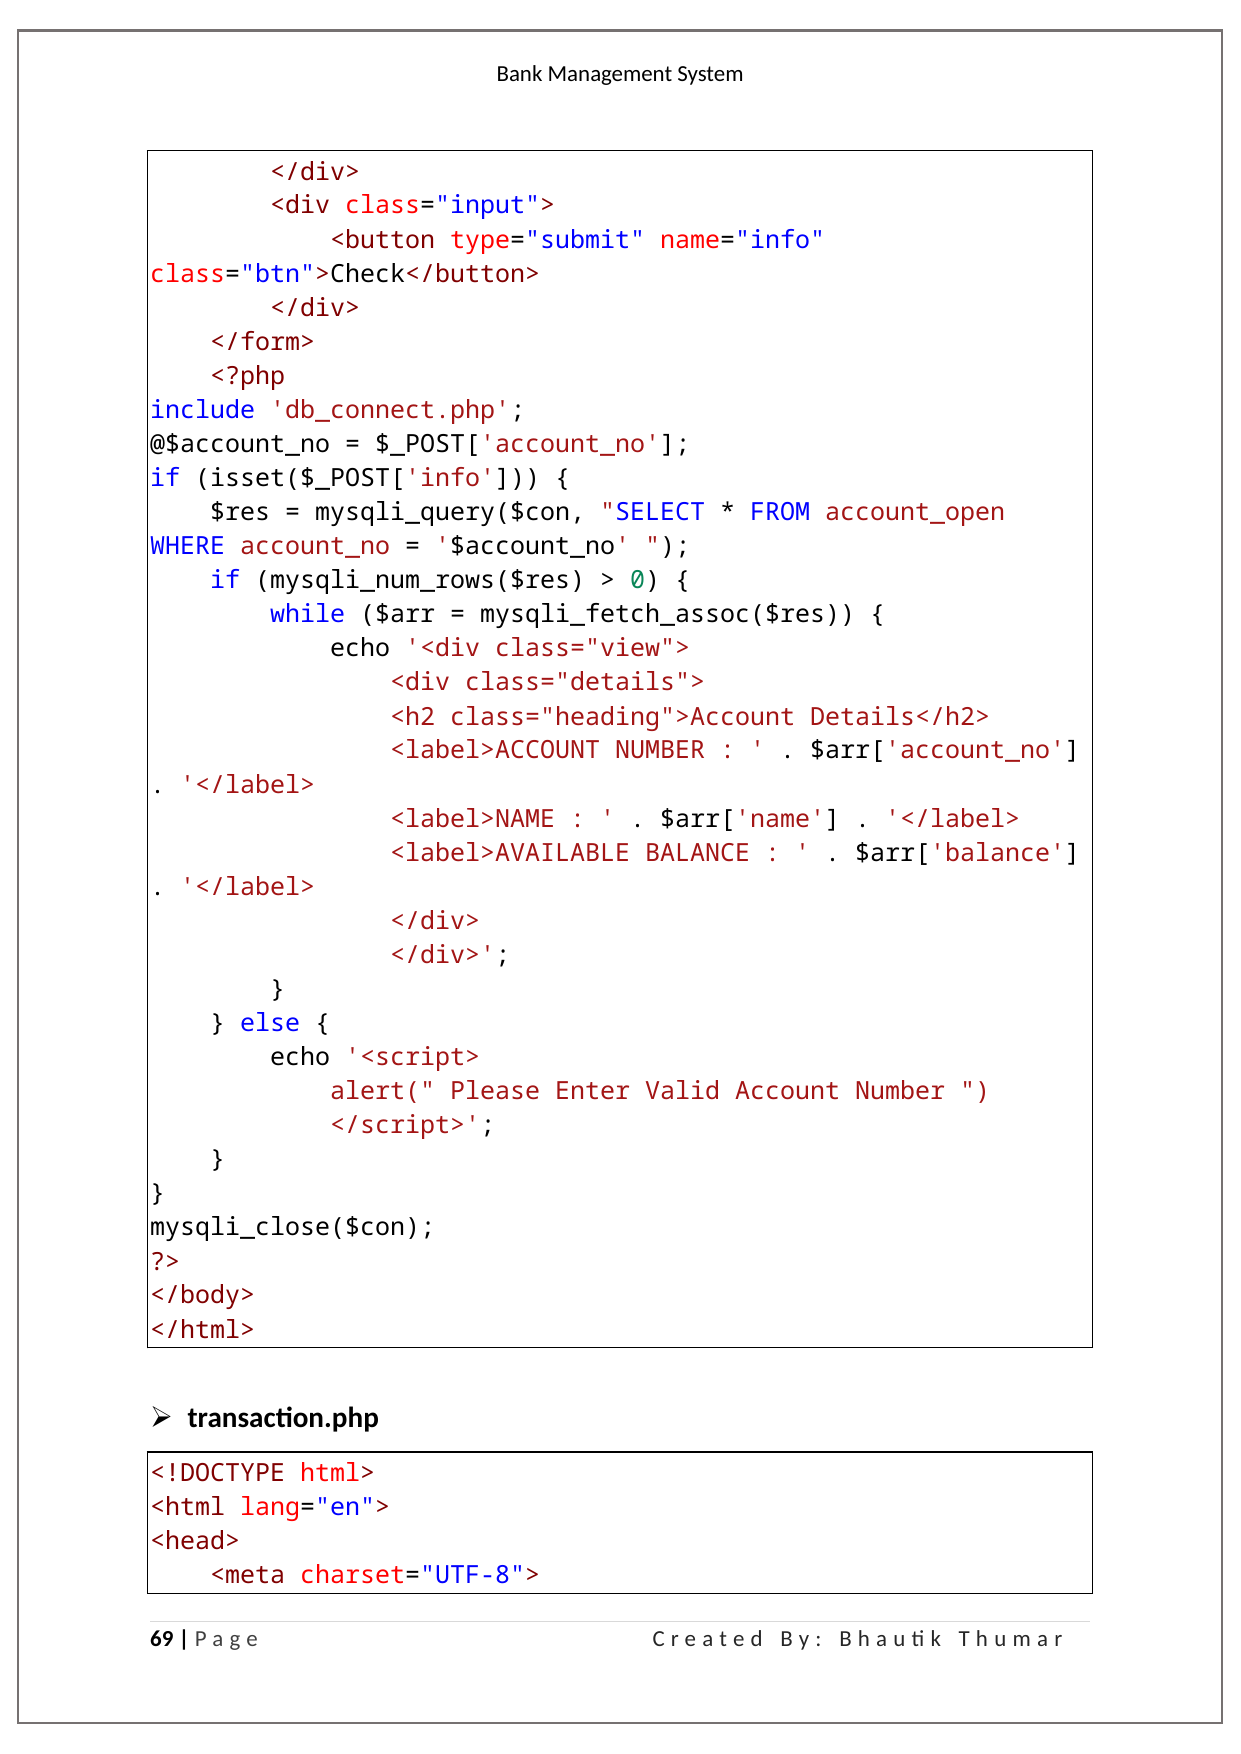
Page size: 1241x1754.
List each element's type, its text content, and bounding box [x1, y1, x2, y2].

text @$account_no = $_POST['account_no']; [150, 426, 1090, 460]
text <div class="details"> [150, 664, 1090, 698]
text <!DOCTYPE html> [148, 1453, 1092, 1489]
text </body> [150, 1277, 1090, 1308]
text <html lang="en"> [150, 1489, 1090, 1523]
text <div class="input"> [150, 187, 1090, 221]
text </script>'; [150, 1107, 1090, 1141]
text </html> [148, 1308, 1092, 1347]
text </div> [150, 289, 1090, 323]
text </form> [150, 323, 1090, 357]
text <label>AVAILABLE BALANCE : ' . $arr['balance'] . '</label> [150, 834, 1090, 902]
text <head> [150, 1523, 1090, 1554]
text } [150, 1141, 1090, 1175]
text echo '<div class="view"> [150, 630, 1090, 664]
text } else { [150, 1005, 1090, 1039]
text if (mysqli_num_rows($res) > 0) { [150, 562, 1090, 596]
text </div> [150, 902, 1090, 937]
text <label>NAME : ' . $arr['name'] . '</label> [150, 800, 1090, 834]
text if (isset($_POST['info'])) { [150, 460, 1090, 494]
text echo '<script> [150, 1039, 1090, 1073]
text } [150, 971, 1090, 1005]
text <meta charset="UTF-8"> [148, 1554, 1092, 1593]
text while ($arr = mysqli_fetch_assoc($res)) { [150, 596, 1090, 630]
text alert(" Please Enter Valid Account Number ") [150, 1073, 1090, 1107]
text <h2 class="heading">Account Details</h2> [150, 698, 1090, 732]
text } [150, 1175, 1090, 1209]
text <?php [150, 357, 1090, 392]
text mysqli_close($con); [150, 1209, 1090, 1243]
text $res = mysqli_query($con, "SELECT * FROM account_open WHERE account_no = '$account_no' "); [150, 494, 1090, 562]
text </div>'; [150, 937, 1090, 971]
text <button type="submit" name="info" class="btn">Check</button> [150, 221, 1090, 289]
text </div> [148, 151, 1092, 187]
text <label>ACCOUNT NUMBER : ' . $arr['account_no'] . '</label> [150, 732, 1090, 800]
text ?> [150, 1243, 1090, 1277]
text include 'db_connect.php'; [150, 392, 1090, 426]
list transaction.php [150, 1399, 1090, 1435]
